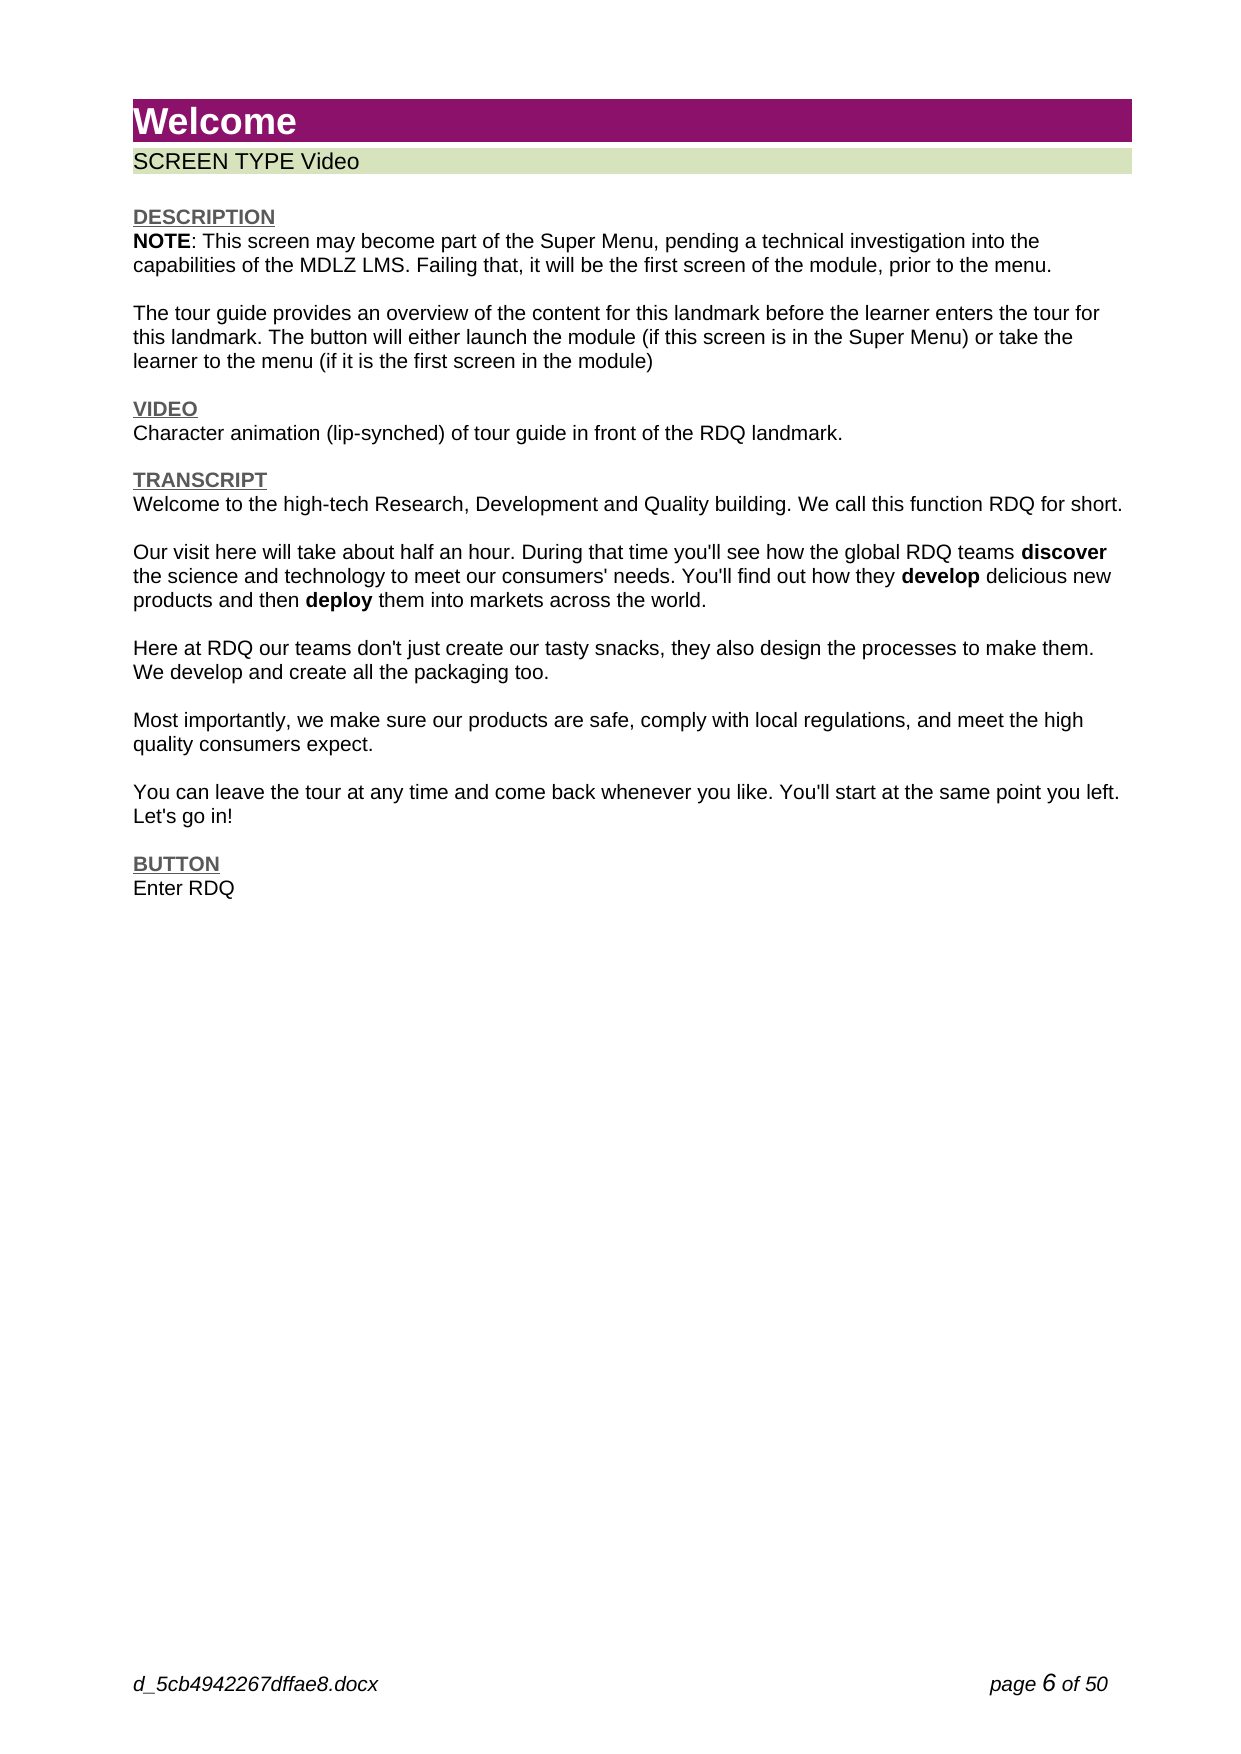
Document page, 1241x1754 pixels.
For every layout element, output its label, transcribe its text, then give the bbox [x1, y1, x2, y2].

text Here at RDQ our teams don't just create our tasty snacks, they also design the processes to make them. We develop and create all the packaging too. [133, 636, 1132, 684]
text Welcome to the high-tech Research, Development and Quality building. We call this function RDQ for short. [133, 492, 1132, 516]
text NOTE: This screen may become part of the Super Menu, pending a technical investigation into the capabilities of the MDLZ LMS. Failing that, it will be the first screen of the module, prior to the menu. [133, 229, 1132, 277]
text The tour guide provides an overview of the content for this landmark before the learner enters the tour for this landmark. The button will either launch the module (if this screen is in the Super Menu) or take the learner to the menu (if it is the first screen in the module) [133, 301, 1132, 372]
text DESCRIPTION [133, 205, 1132, 229]
subtitle Welcome [133, 99, 1132, 142]
text Our visit here will take about half an hour. During that time you'll see how the global RDQ teams discover the science and technology to meet our consumers' needs. You'll find out how they develop delicious new products and then deploy them into markets across the world. [133, 540, 1132, 612]
text Enter RDQ [133, 876, 1132, 899]
text Most importantly, we make sure our products are safe, comply with local regulations, and meet the high quality consumers expect. [133, 708, 1132, 756]
text VIDEO [133, 396, 1132, 420]
text BUTTON [133, 852, 1132, 876]
text Character animation (lip-synched) of tour guide in front of the RDQ landmark. [133, 420, 1132, 444]
text SCREEN TYPE Video [133, 148, 1132, 174]
text You can leave the tour at any time and come back whenever you like. You'll start at the same point you left. [133, 780, 1132, 804]
text TRANSCRIPT [133, 468, 1132, 492]
text Let's go in! [133, 804, 1132, 828]
